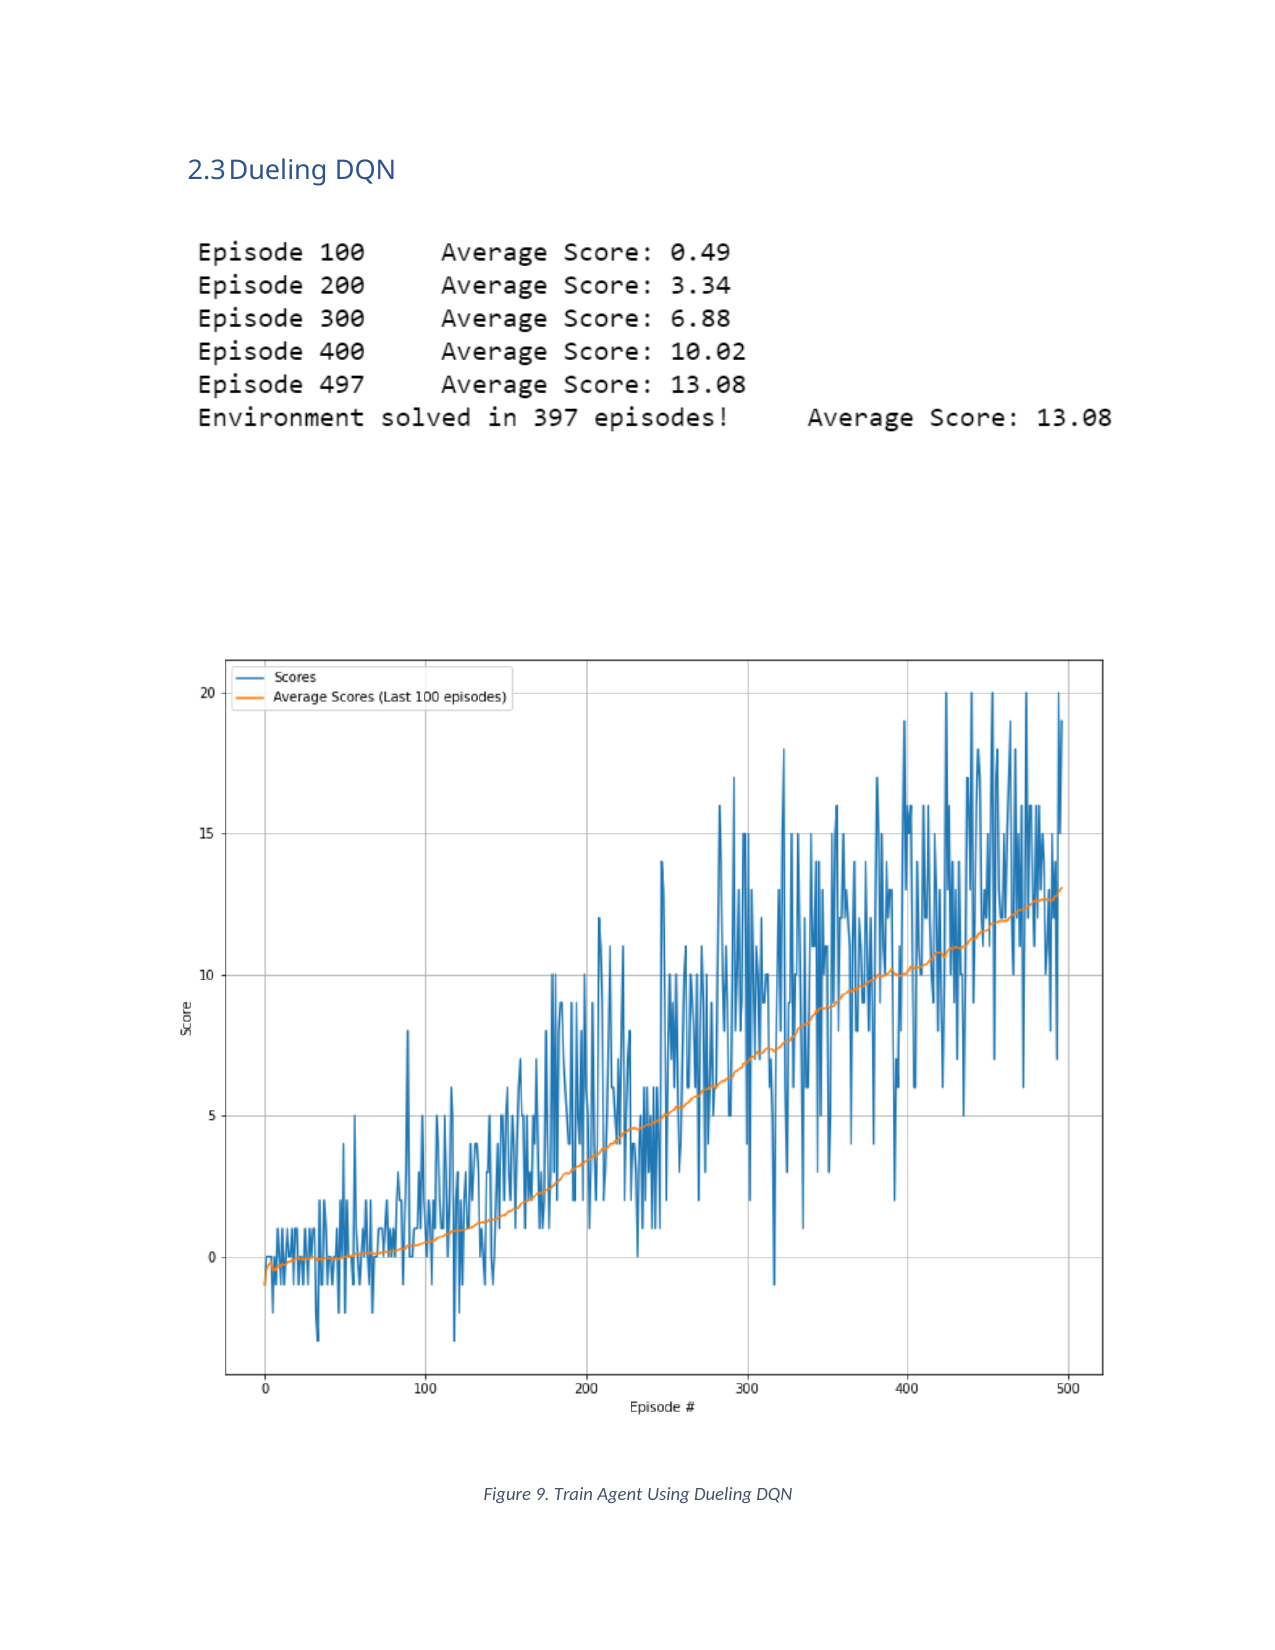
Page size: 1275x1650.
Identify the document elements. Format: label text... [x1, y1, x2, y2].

picture [183, 229, 1176, 442]
text Figure 9. Train Agent Using Dueling DQN [473, 1482, 802, 1505]
subtitle Dueling DQN [187, 150, 1137, 187]
picture [163, 646, 1156, 1420]
